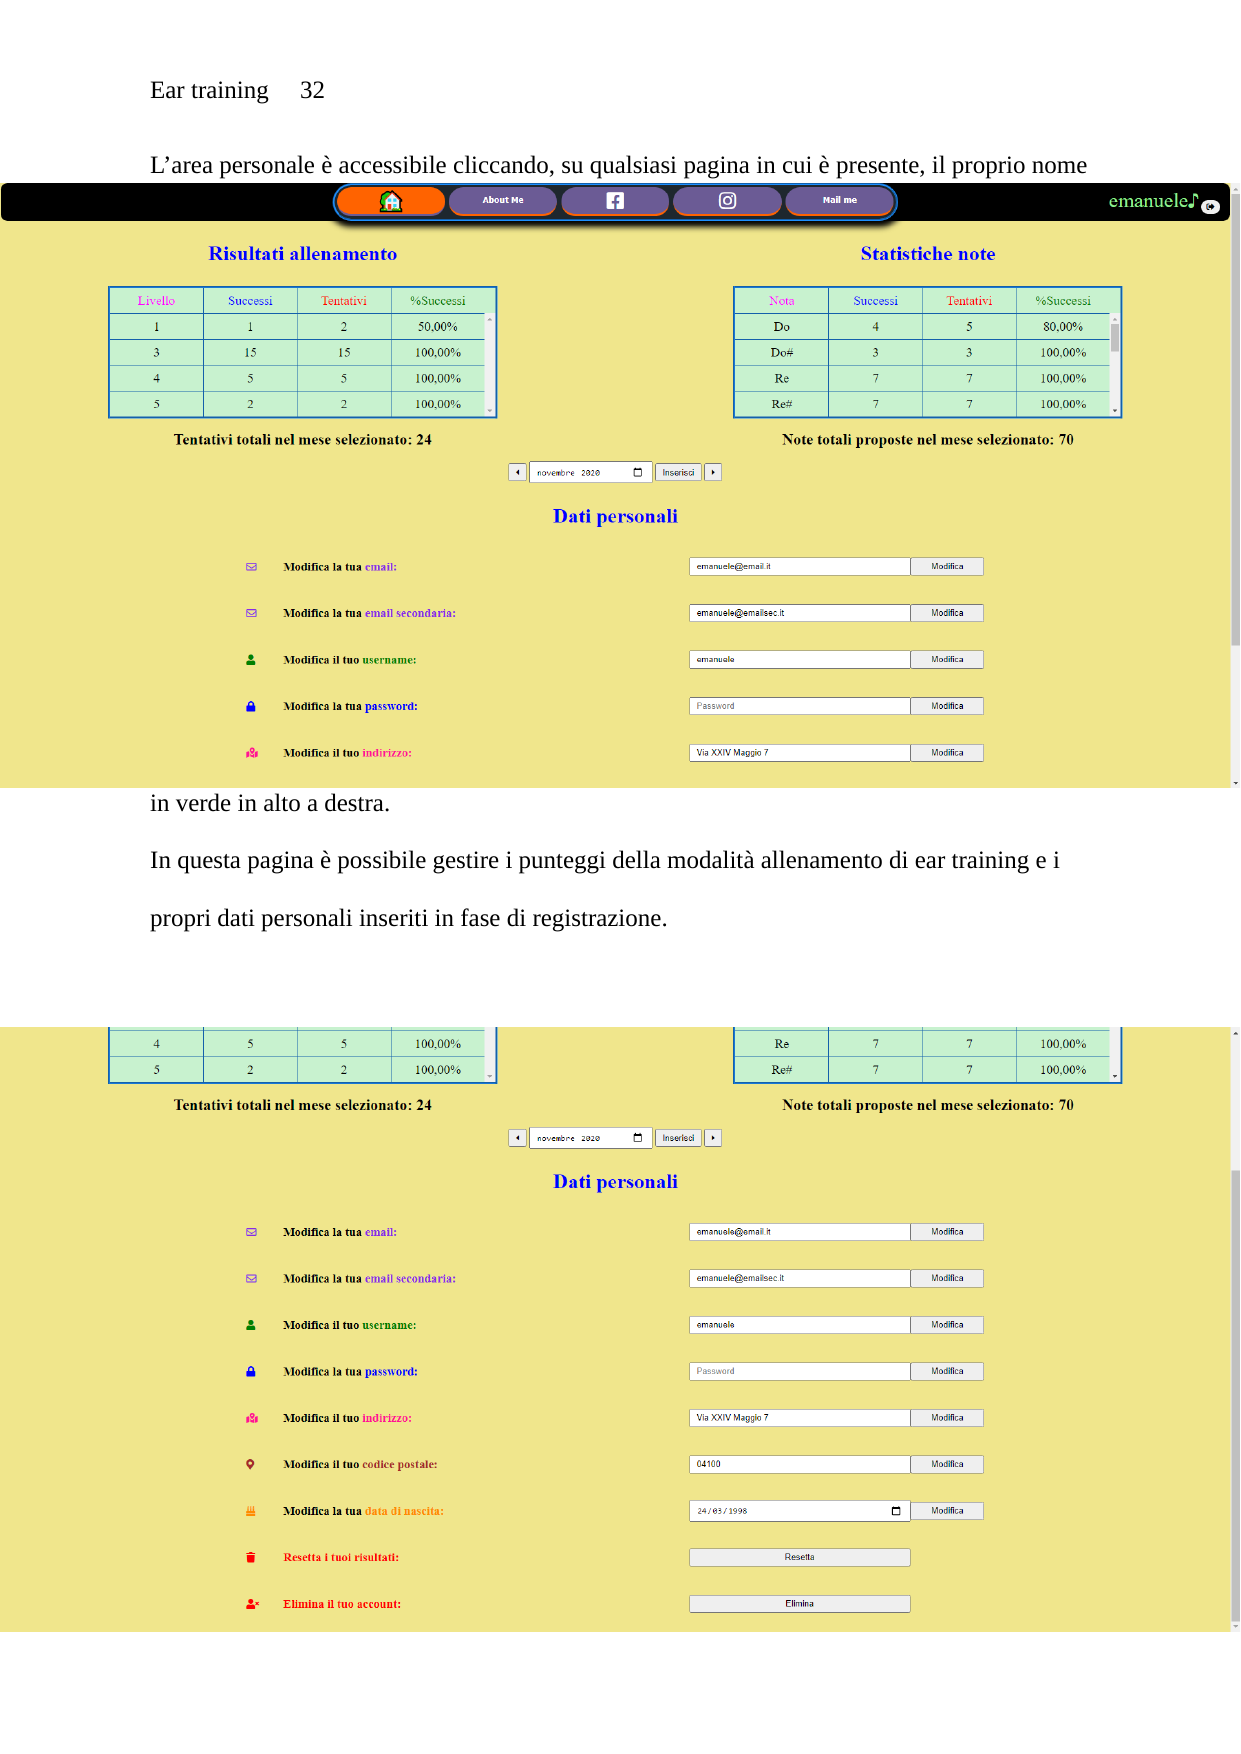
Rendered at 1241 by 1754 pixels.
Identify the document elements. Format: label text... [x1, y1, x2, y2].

picture [0, 1027, 1241, 1632]
picture [0, 183, 1241, 788]
text In questa pagina è possibile gestire i punteggi della modalità allenamento di ear training e i propri dati personali inseriti in fase di registrazione. [150, 845, 1090, 932]
text L’area personale è accessibile cliccando, su qualsiasi pagina in cui è presente, il proprio nome in verde in alto a destra. [150, 788, 1090, 817]
text L’area personale è accessibile cliccando, su qualsiasi pagina in cui è presente, il proprio nome in verde in alto a destra. [150, 150, 1090, 183]
